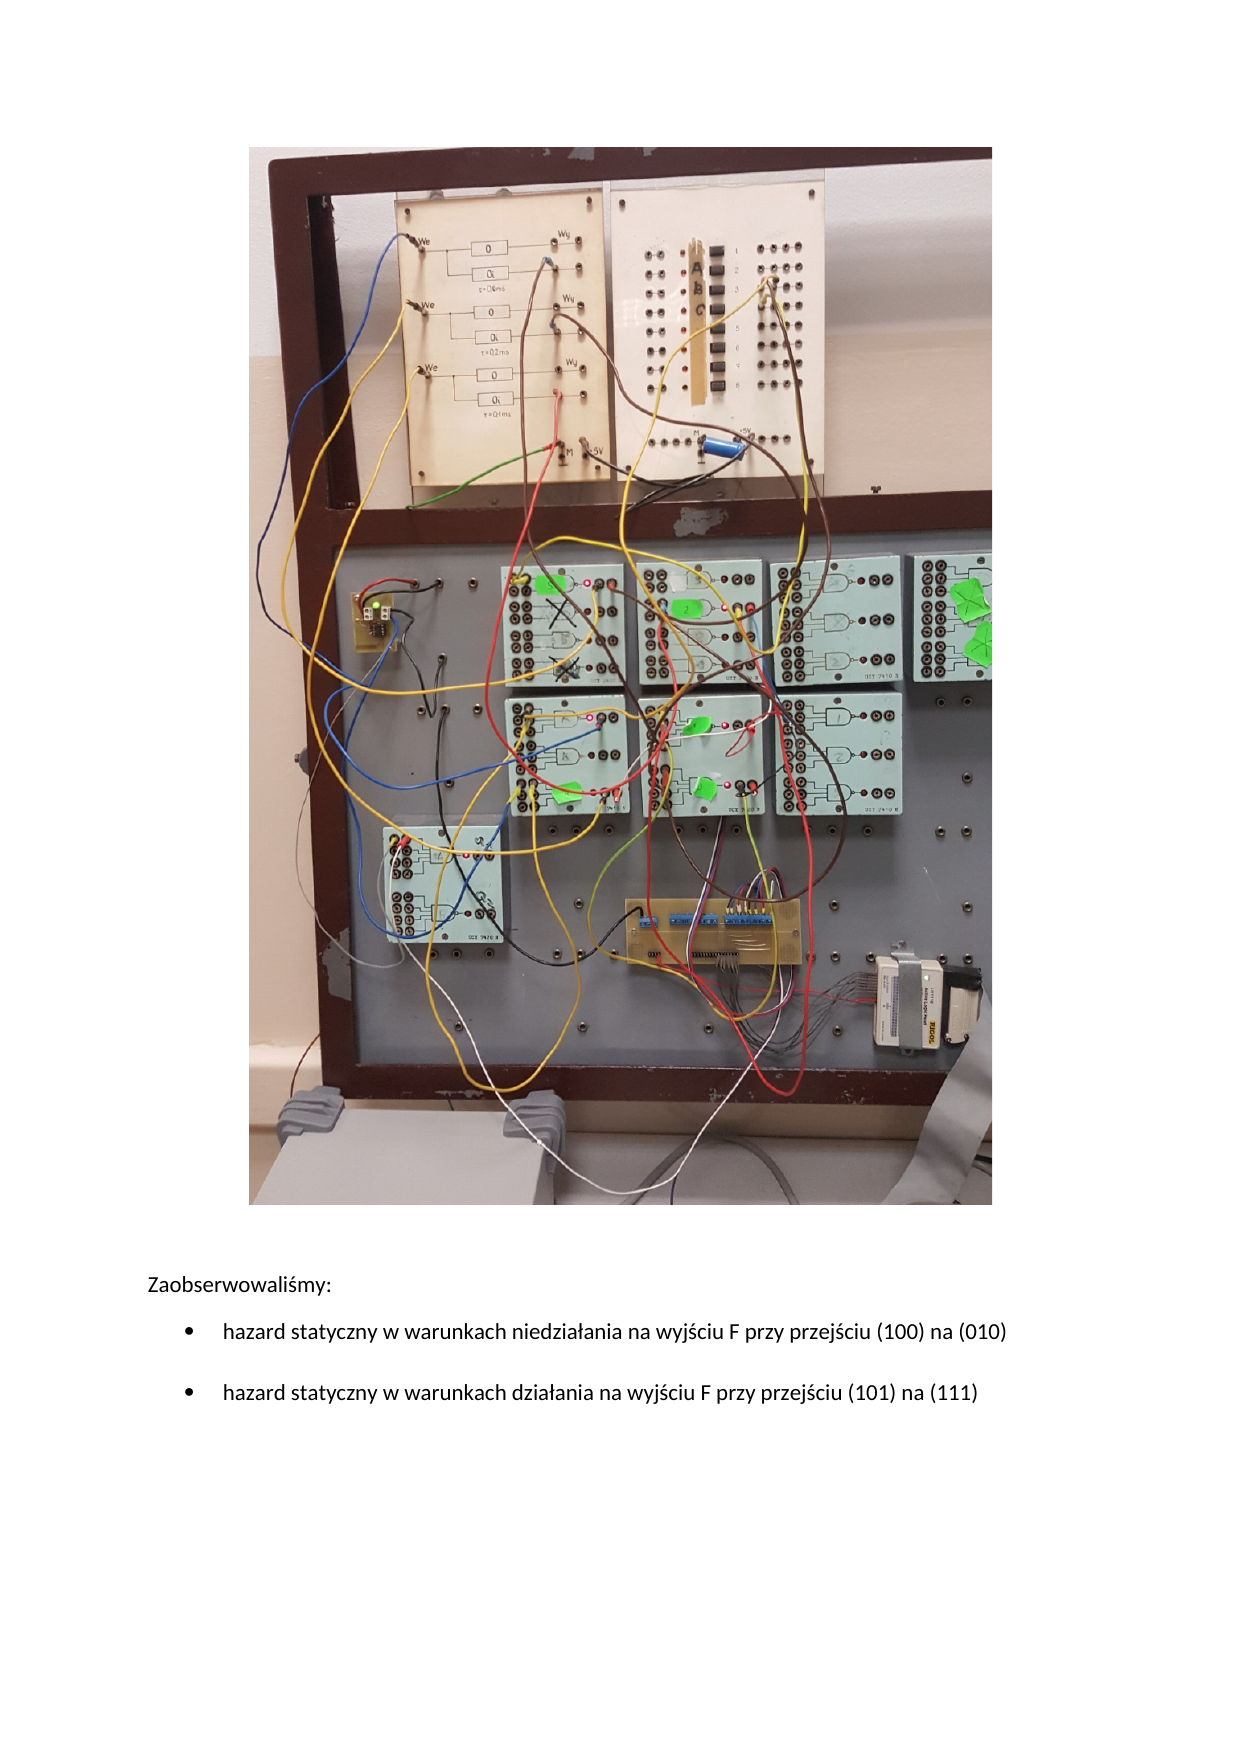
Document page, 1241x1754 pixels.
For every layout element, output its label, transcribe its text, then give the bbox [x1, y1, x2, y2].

list hazard statyczny w warunkach działania na wyjściu F przy przejściu (101) na (111) [185, 1378, 1093, 1406]
text Zaobserwowaliśmy: [148, 1271, 1093, 1298]
picture [249, 147, 993, 1205]
list hazard statyczny w warunkach niedziałania na wyjściu F przy przejściu (100) na (010) [185, 1317, 1093, 1345]
